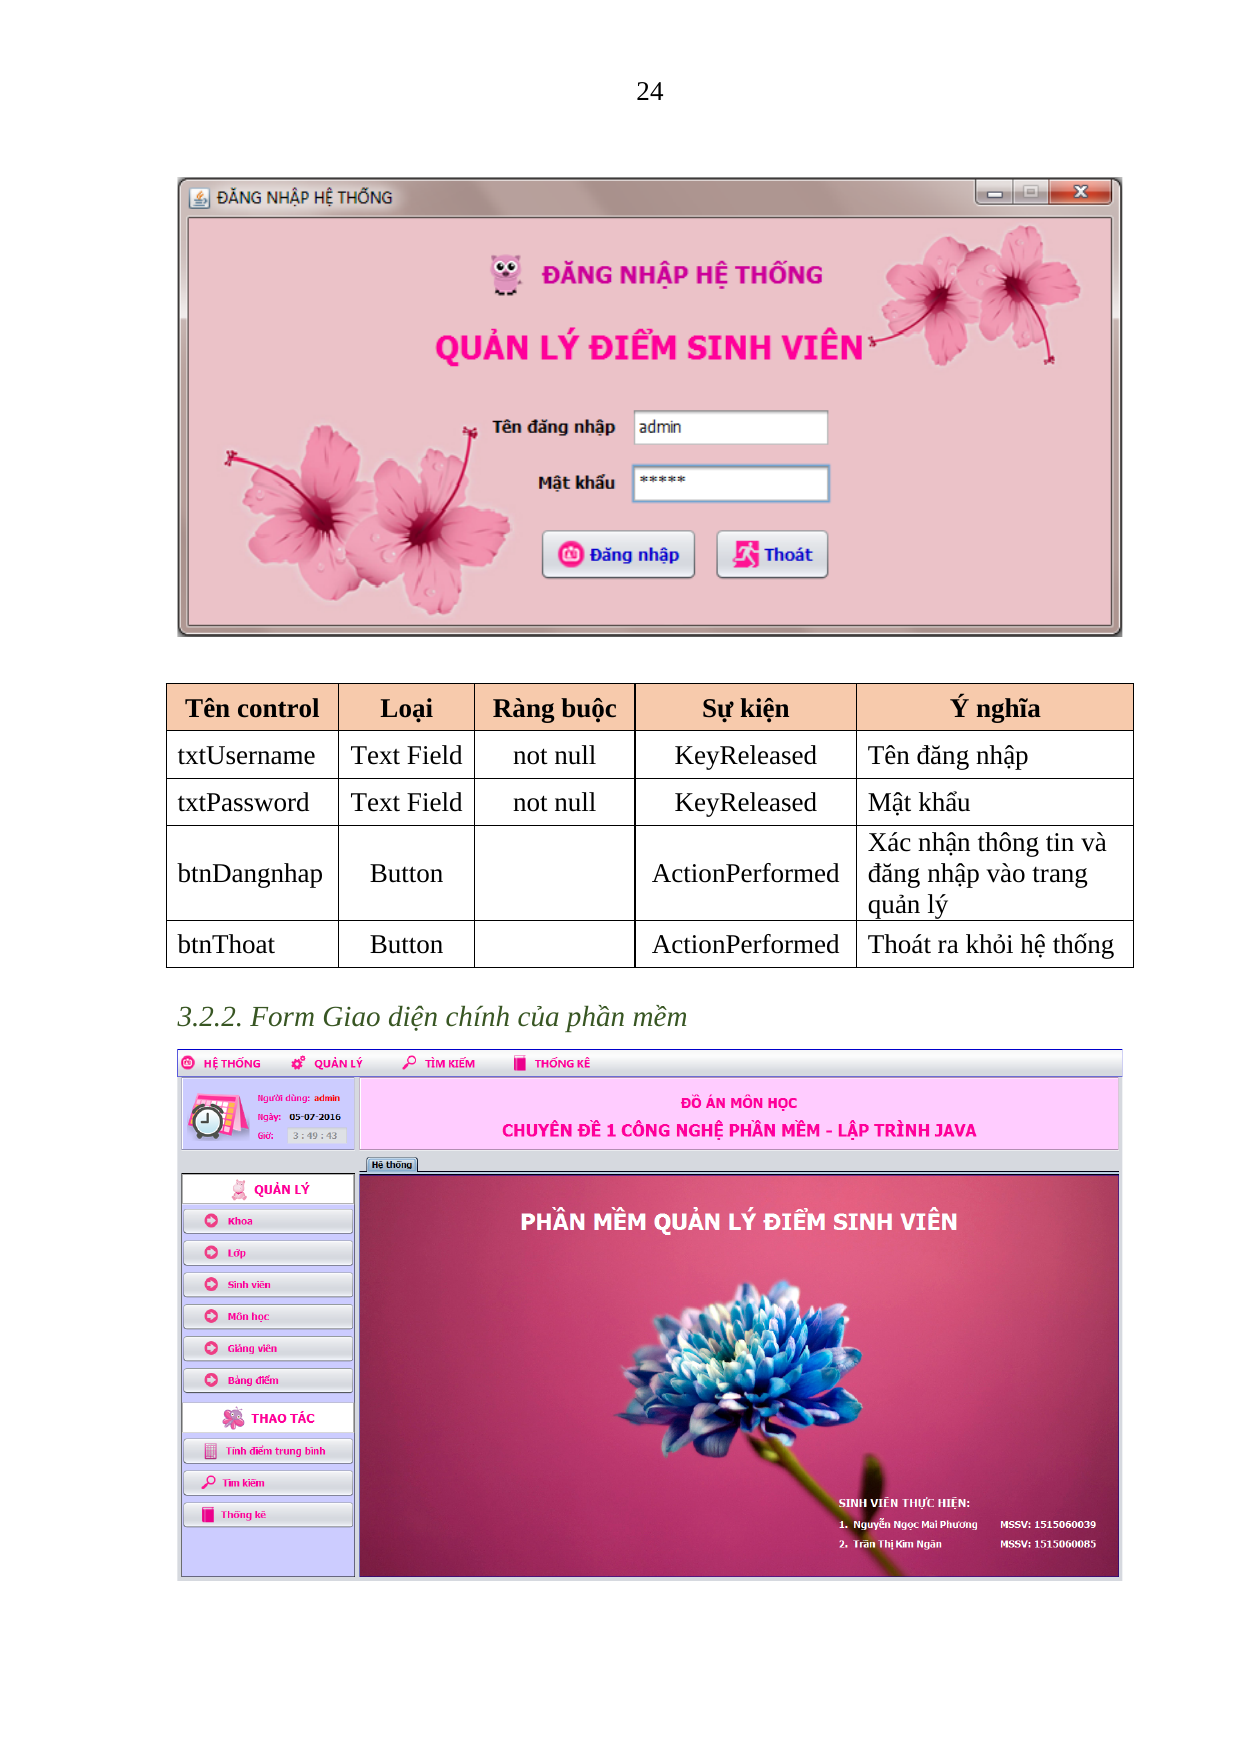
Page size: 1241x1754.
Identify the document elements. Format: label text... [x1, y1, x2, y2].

table_cell Xác nhận thông tin và đăng nhập vào trang quản lý [857, 826, 1133, 919]
table_cell [475, 826, 634, 919]
table_cell [475, 921, 634, 967]
picture [177, 1049, 1123, 1581]
table_cell Text Field [339, 779, 474, 825]
table_cell btnDangnhap [167, 826, 338, 919]
table_cell Button [339, 826, 474, 919]
table_cell ActionPerformed [636, 921, 856, 967]
table_cell KeyReleased [636, 731, 856, 778]
table_cell txtUsername [167, 731, 338, 778]
table_header Ý nghĩa [857, 684, 1133, 730]
table_cell Tên đăng nhập [857, 731, 1133, 778]
subtitle 3.2.2. Form Giao diện chính của phần mềm [177, 999, 1122, 1032]
table_header Sự kiện [636, 684, 856, 730]
picture [177, 177, 1123, 637]
table_header Tên control [167, 684, 338, 730]
table_cell Mật khẩu [857, 779, 1133, 825]
table_cell Thoát ra khỏi hệ thống [857, 921, 1133, 967]
table_cell Button [339, 921, 474, 967]
table_cell Text Field [339, 731, 474, 778]
table_header Loại [339, 684, 474, 730]
table_cell KeyReleased [636, 779, 856, 825]
table_cell btnThoat [167, 921, 338, 967]
table_header Ràng buộc [475, 684, 634, 730]
table_cell ActionPerformed [636, 826, 856, 919]
table_cell txtPassword [167, 779, 338, 825]
table_cell not null [475, 779, 634, 825]
table_cell not null [475, 731, 634, 778]
